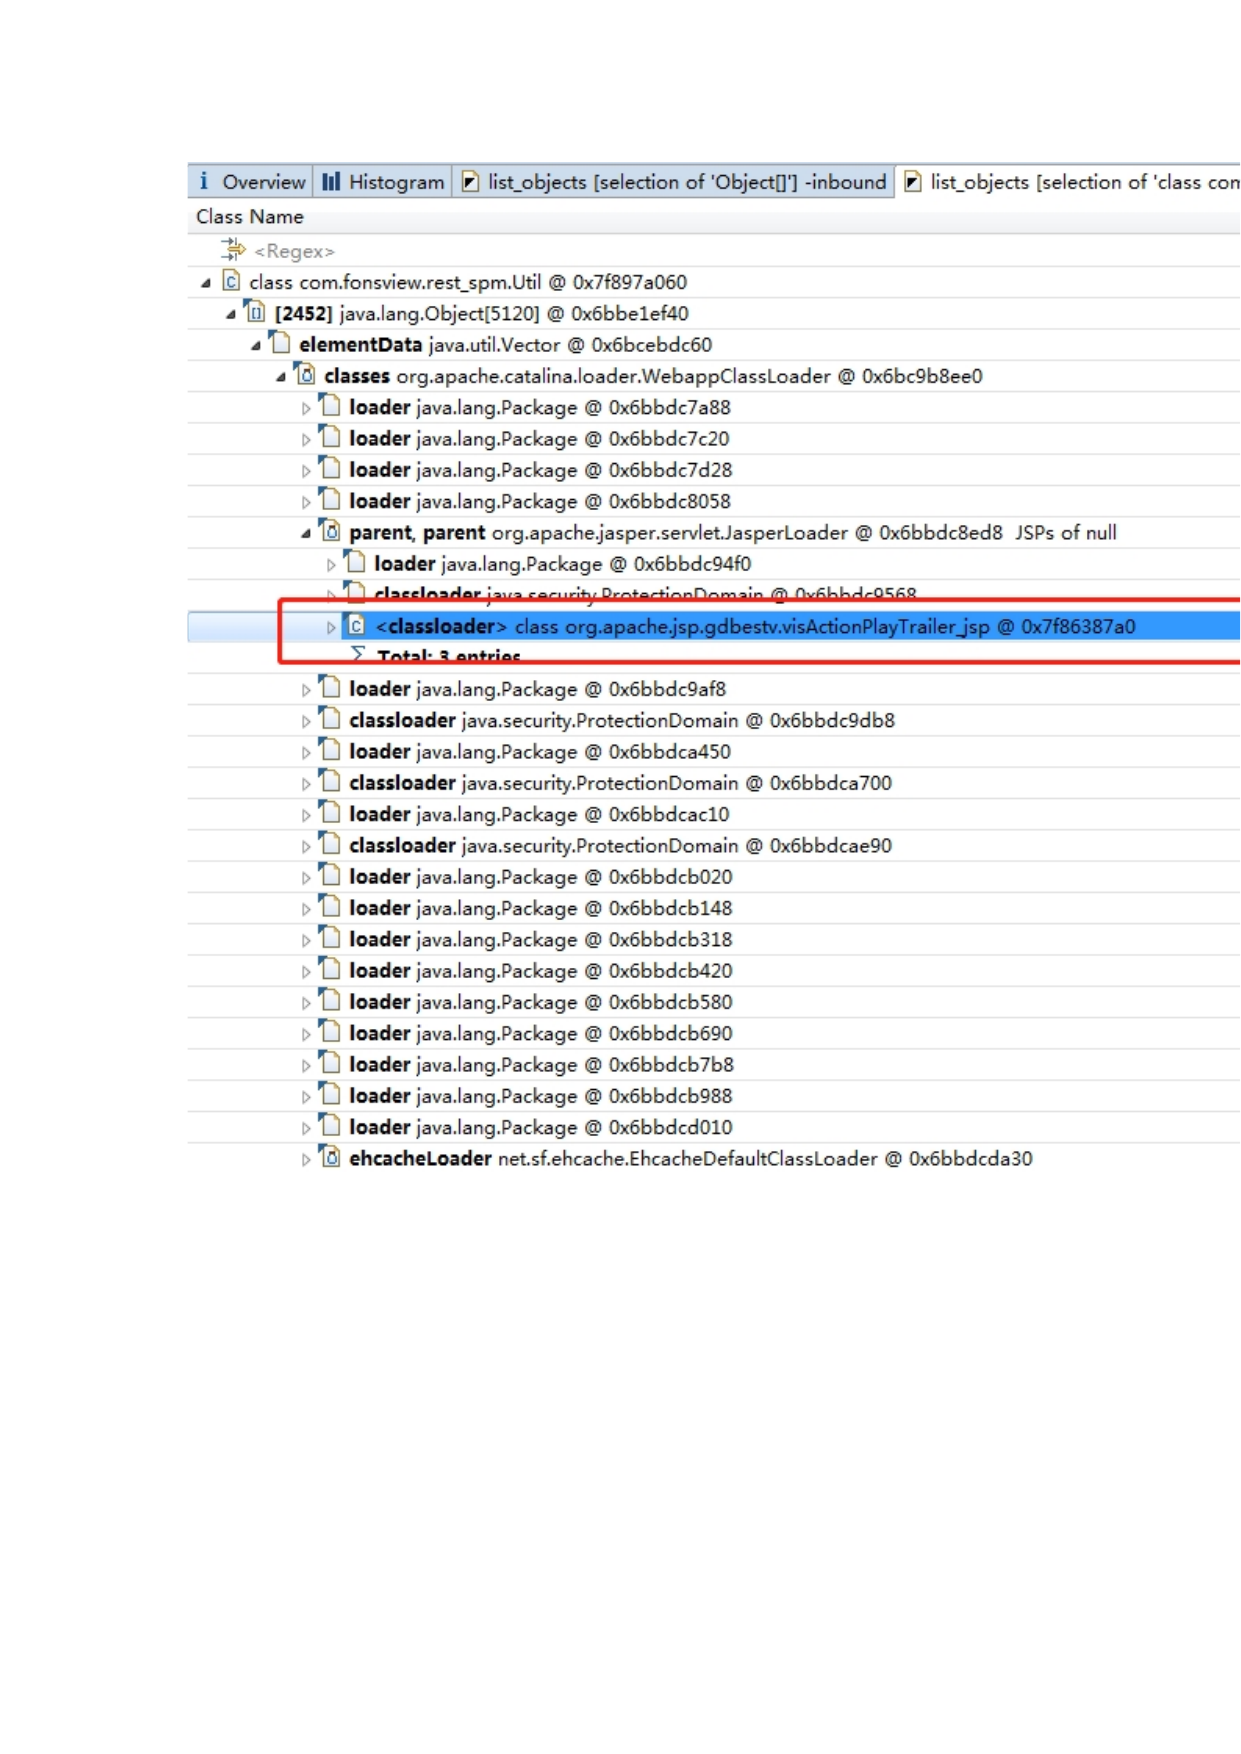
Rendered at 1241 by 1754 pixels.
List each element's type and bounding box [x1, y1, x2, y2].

picture [187, 162, 1241, 1172]
